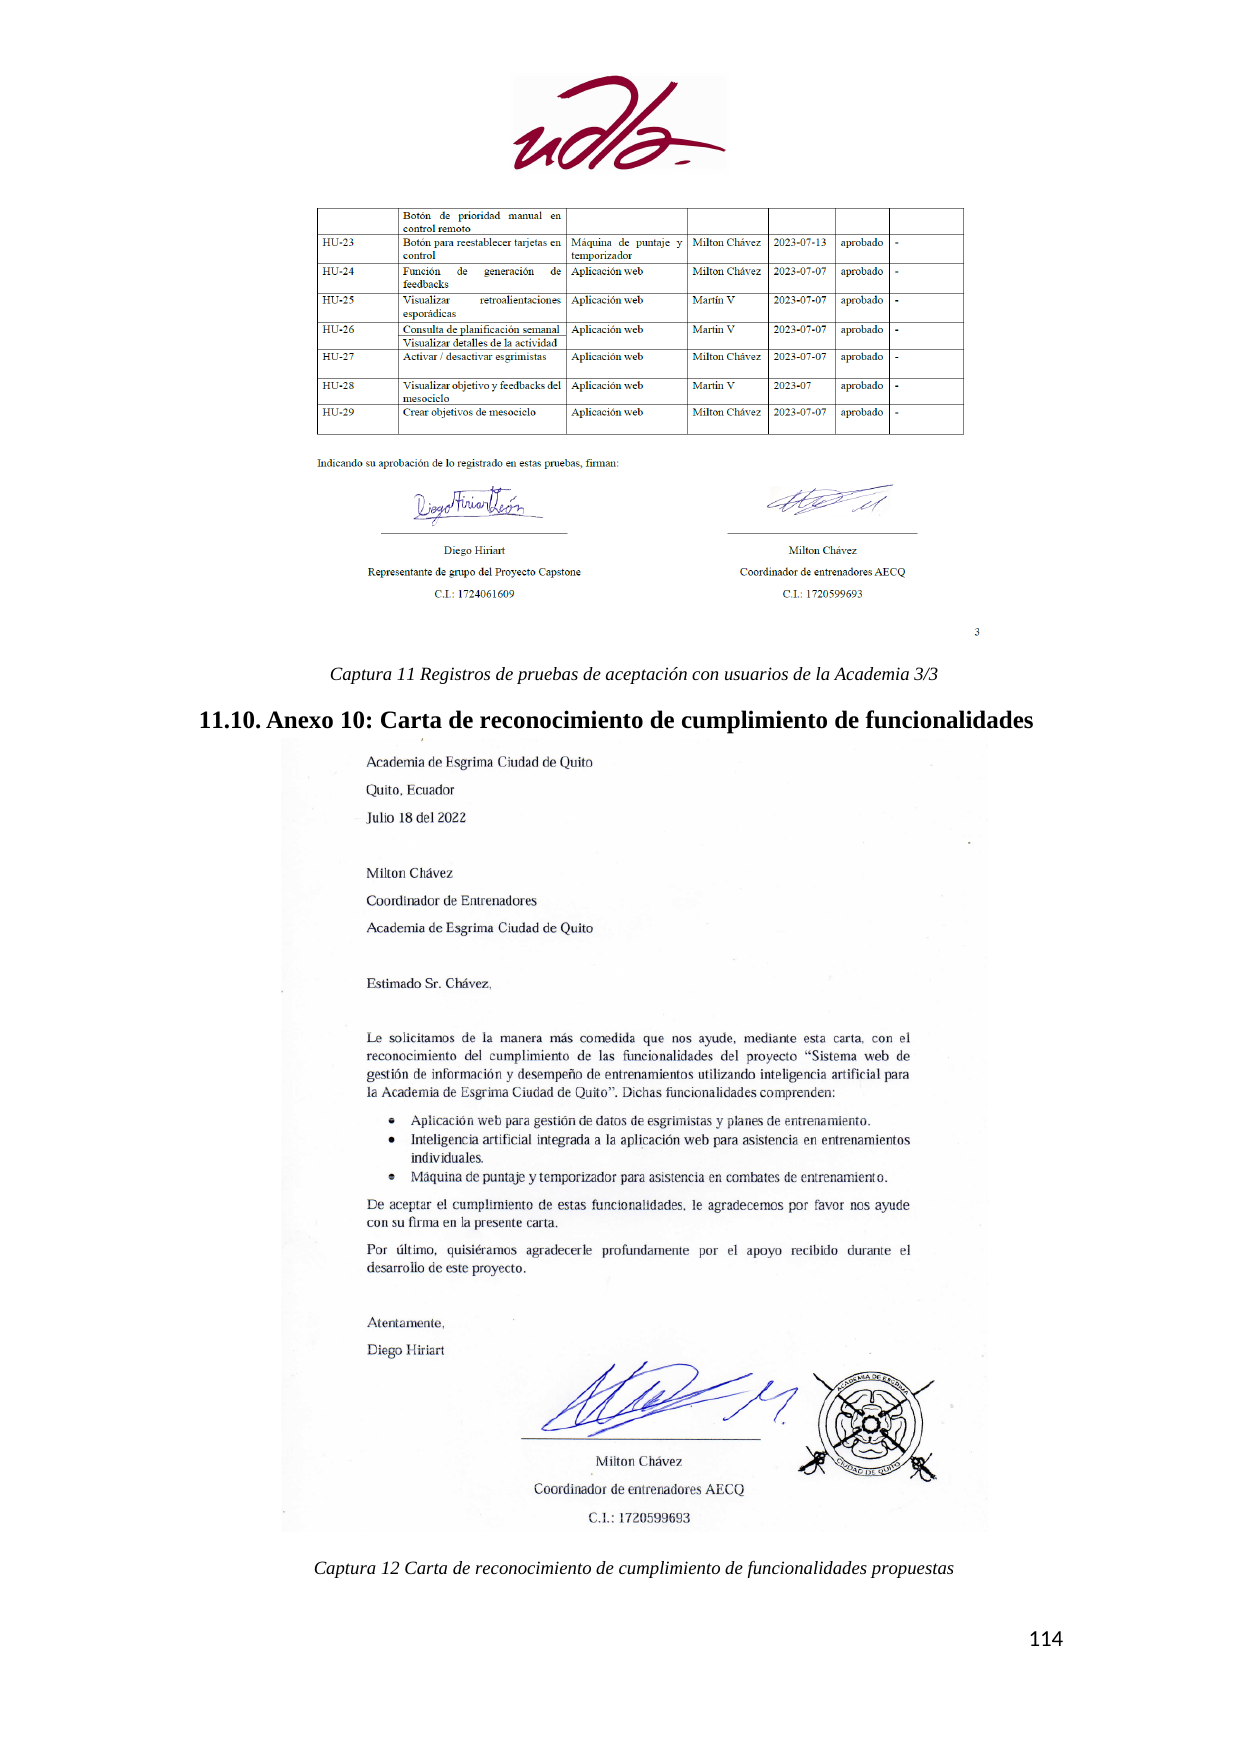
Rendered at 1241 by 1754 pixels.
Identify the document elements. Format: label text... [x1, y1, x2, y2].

text Captura 11 Registros de pruebas de aceptación con usuarios de la Academia 3/3 [207, 663, 1063, 685]
picture [271, 201, 999, 639]
subtitle Anexo 10: Carta de reconocimiento de cumplimiento de funcionalidades [198, 706, 1063, 734]
picture [509, 73, 731, 174]
picture [281, 738, 989, 1532]
text Captura 12 Carta de reconocimiento de cumplimiento de funcionalidades propuestas [207, 1557, 1063, 1578]
